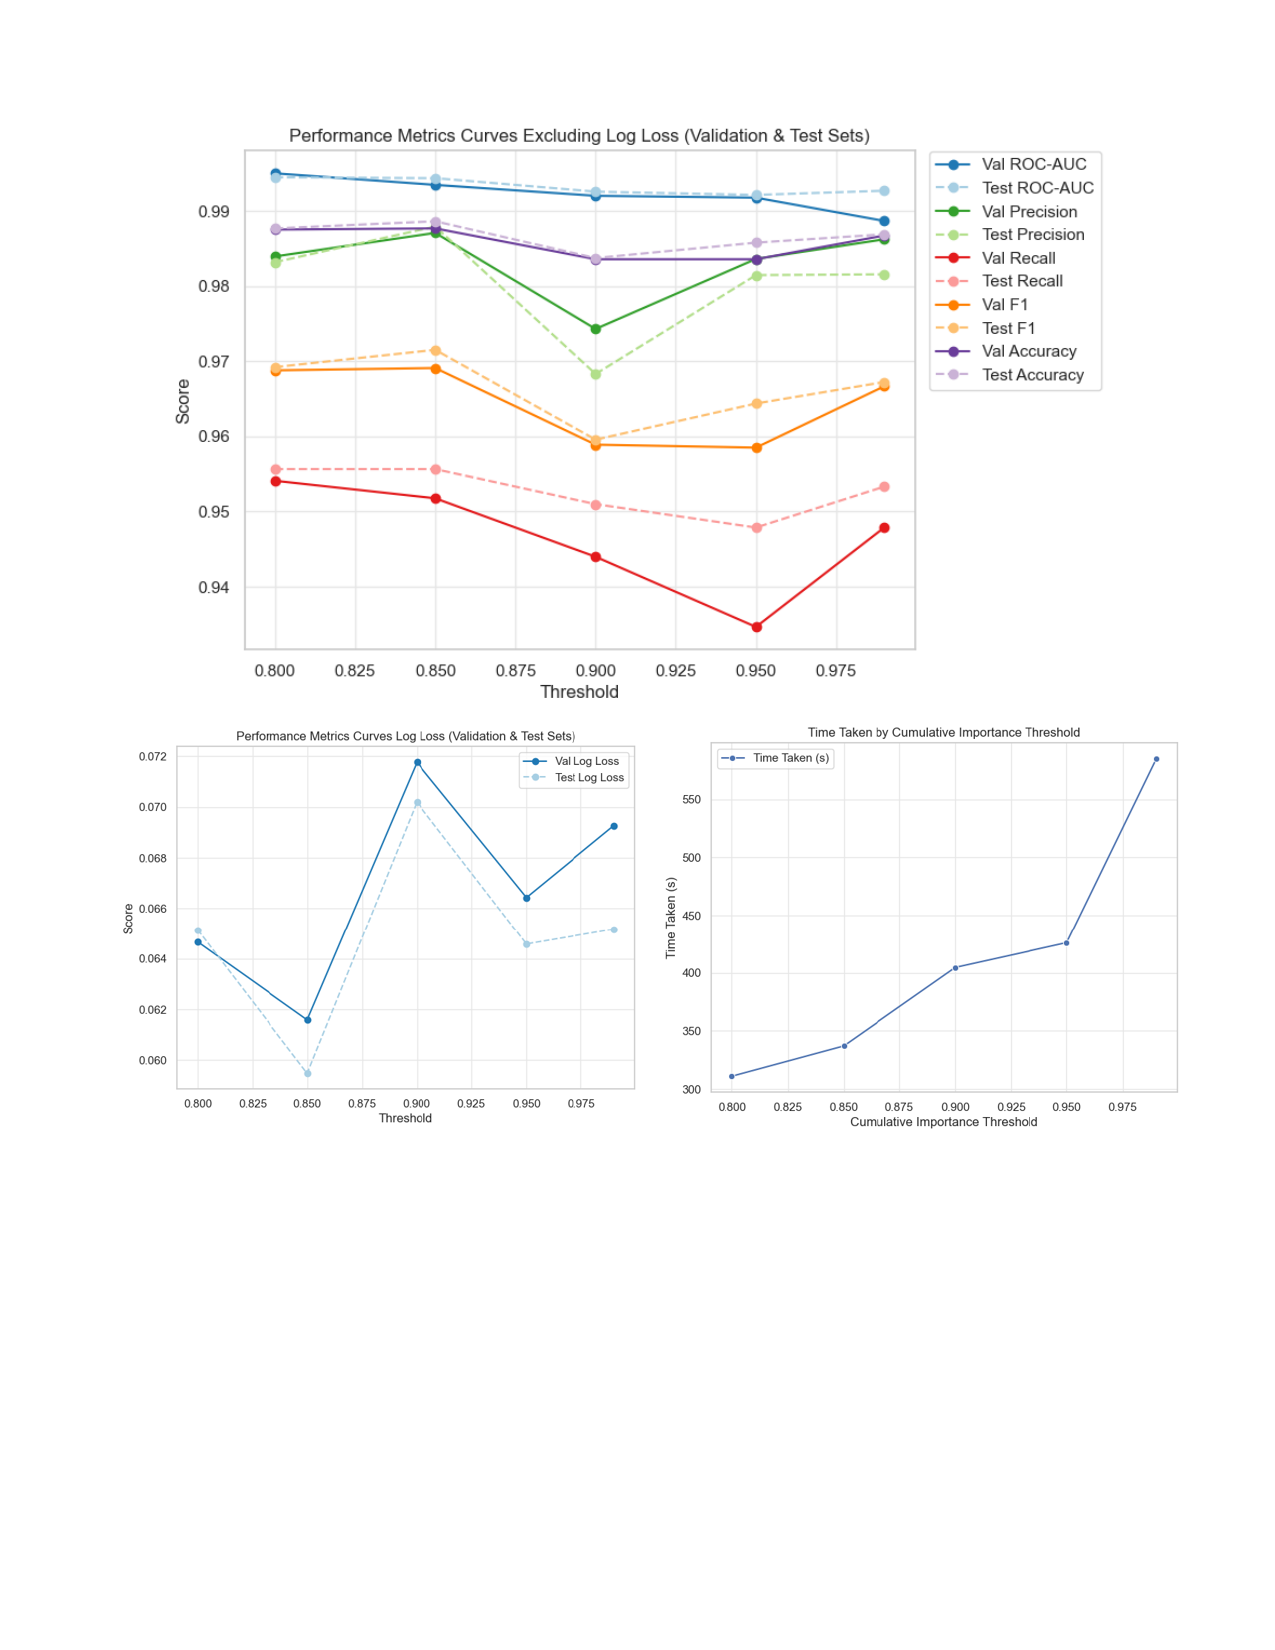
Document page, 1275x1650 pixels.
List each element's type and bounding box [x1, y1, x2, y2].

picture [165, 118, 1110, 712]
picture [118, 724, 1182, 1135]
